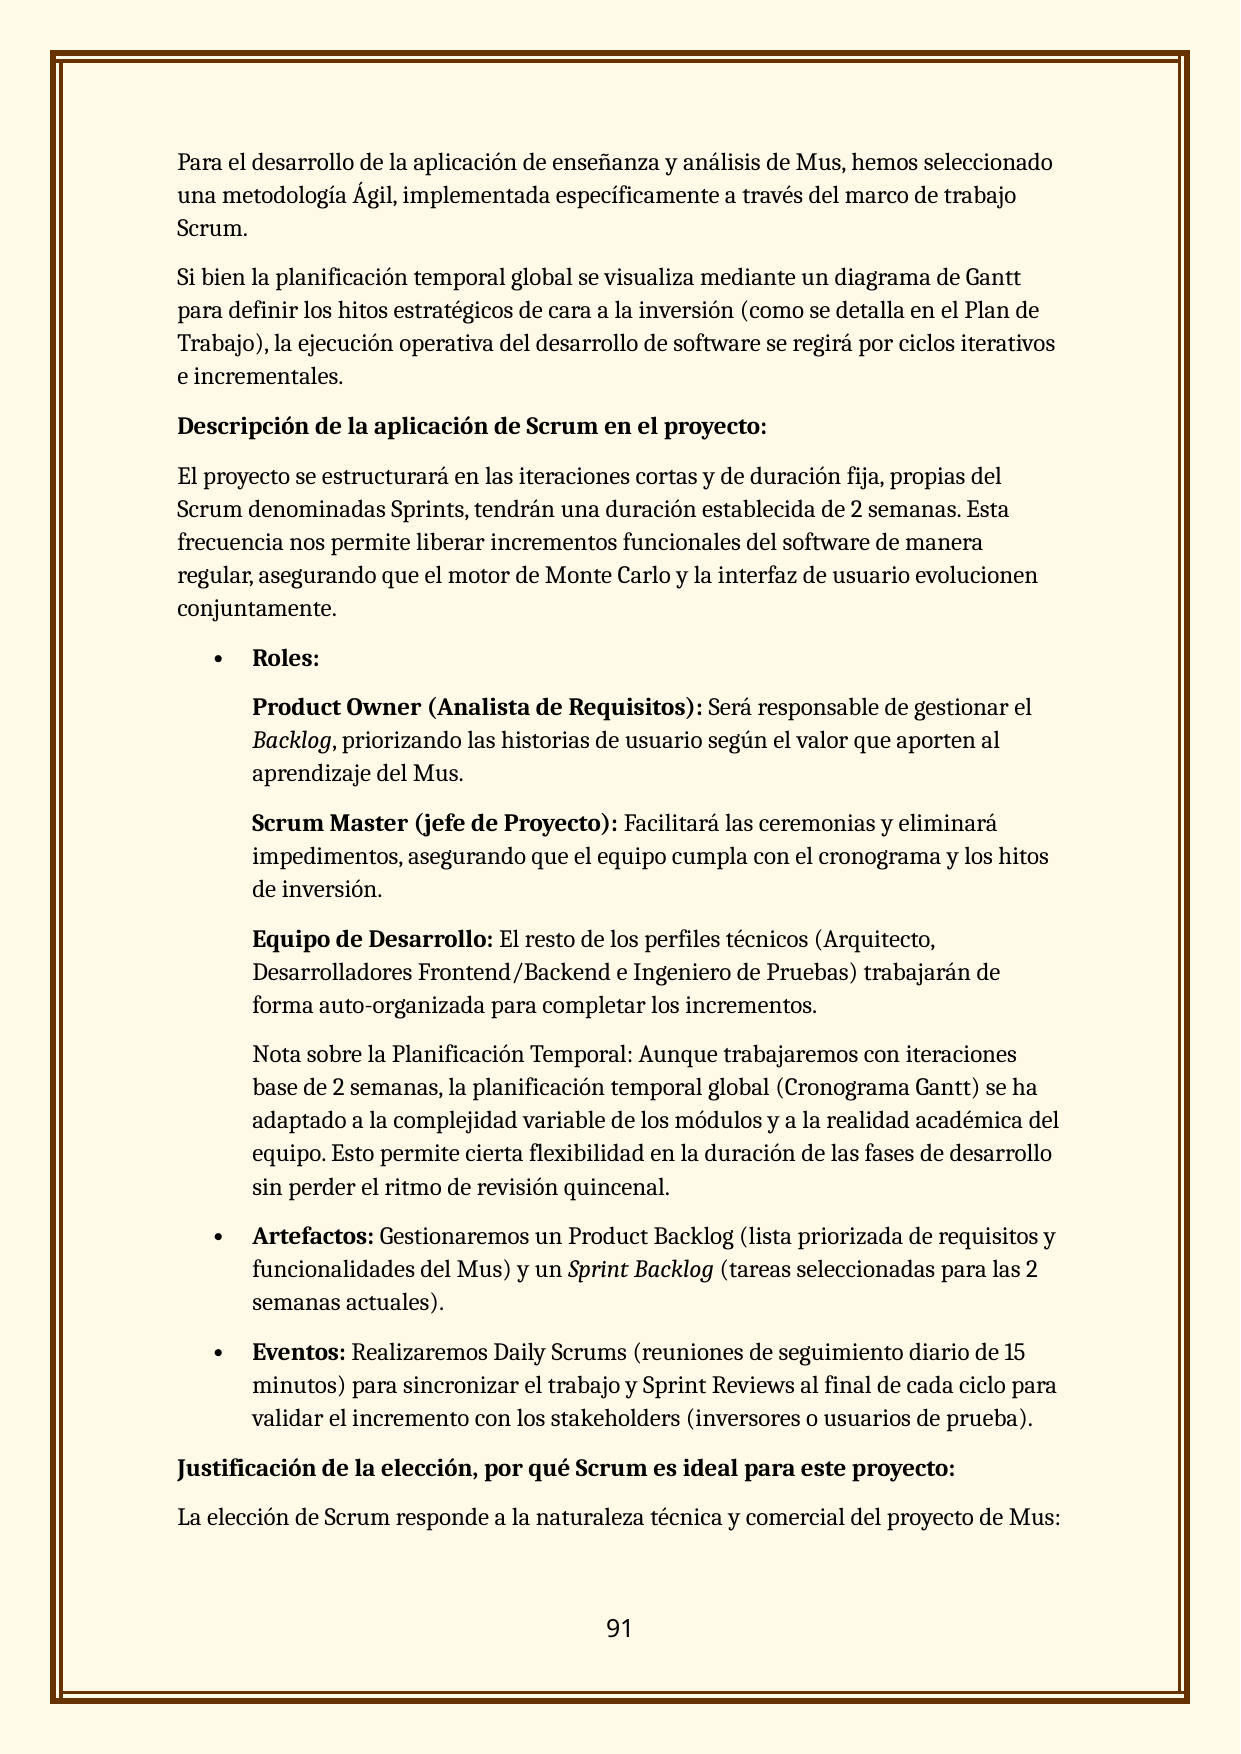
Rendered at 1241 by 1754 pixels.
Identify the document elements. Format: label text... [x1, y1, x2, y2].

text Descripción de la aplicación de Scrum en el proyecto: [177, 412, 1063, 441]
text Para el desarrollo de la aplicación de enseñanza y análisis de Mus, hemos seleccionado una metodología Ágil, implementada específicamente a través del marco de trabajo Scrum. [177, 147, 1063, 242]
text Justificación de la elección, por qué Scrum es ideal para este proyecto: [177, 1453, 1063, 1482]
text Equipo de Desarrollo: El resto de los perfiles técnicos (Arquitecto, Desarrolladores Frontend/Backend e Ingeniero de Pruebas) trabajarán de forma auto-organizada para completar los incrementos. [252, 924, 1063, 1019]
text Scrum Master (jefe de Proyecto): Facilitará las ceremonias y eliminará impedimentos, asegurando que el equipo cumpla con el cronograma y los hitos de inversión. [252, 809, 1063, 904]
text Nota sobre la Planificación Temporal: Aunque trabajaremos con iteraciones base de 2 semanas, la planificación temporal global (Cronograma Gantt) se ha adaptado a la complejidad variable de los módulos y a la realidad académica del equipo. Esto permite cierta flexibilidad en la duración de las fases de desarrollo sin perder el ritmo de revisión quincenal. [252, 1040, 1063, 1201]
list Eventos: Realizaremos Daily Scrums (reuniones de seguimiento diario de 15 minutos) para sincronizar el trabajo y Sprint Reviews al final de cada ciclo para validar el incremento con los stakeholders (inversores o usuarios de prueba). [214, 1338, 1063, 1433]
text Si bien la planificación temporal global se visualiza mediante un diagrama de Gantt para definir los hitos estratégicos de cara a la inversión (como se detalla en el Plan de Trabajo), la ejecución operativa del desarrollo de software se regirá por ciclos iterativos e incrementales. [177, 263, 1063, 391]
text El proyecto se estructurará en las iteraciones cortas y de duración fija, propias del Scrum denominadas Sprints, tendrán una duración establecida de 2 semanas. Esta frecuencia nos permite liberar incrementos funcionales del software de manera regular, asegurando que el motor de Monte Carlo y la interfaz de usuario evolucionen conjuntamente. [177, 462, 1063, 622]
list Artefactos: Gestionaremos un Product Backlog (lista priorizada de requisitos y funcionalidades del Mus) y un Sprint Backlog (tareas seleccionadas para las 2 semanas actuales). [214, 1222, 1063, 1317]
text La elección de Scrum responde a la naturaleza técnica y comercial del proyecto de Mus: [177, 1503, 1063, 1532]
text Product Owner (Analista de Requisitos): Será responsable de gestionar el Backlog, priorizando las historias de usuario según el valor que aporten al aprendizaje del Mus. [252, 693, 1063, 788]
list Roles: [214, 643, 1063, 672]
